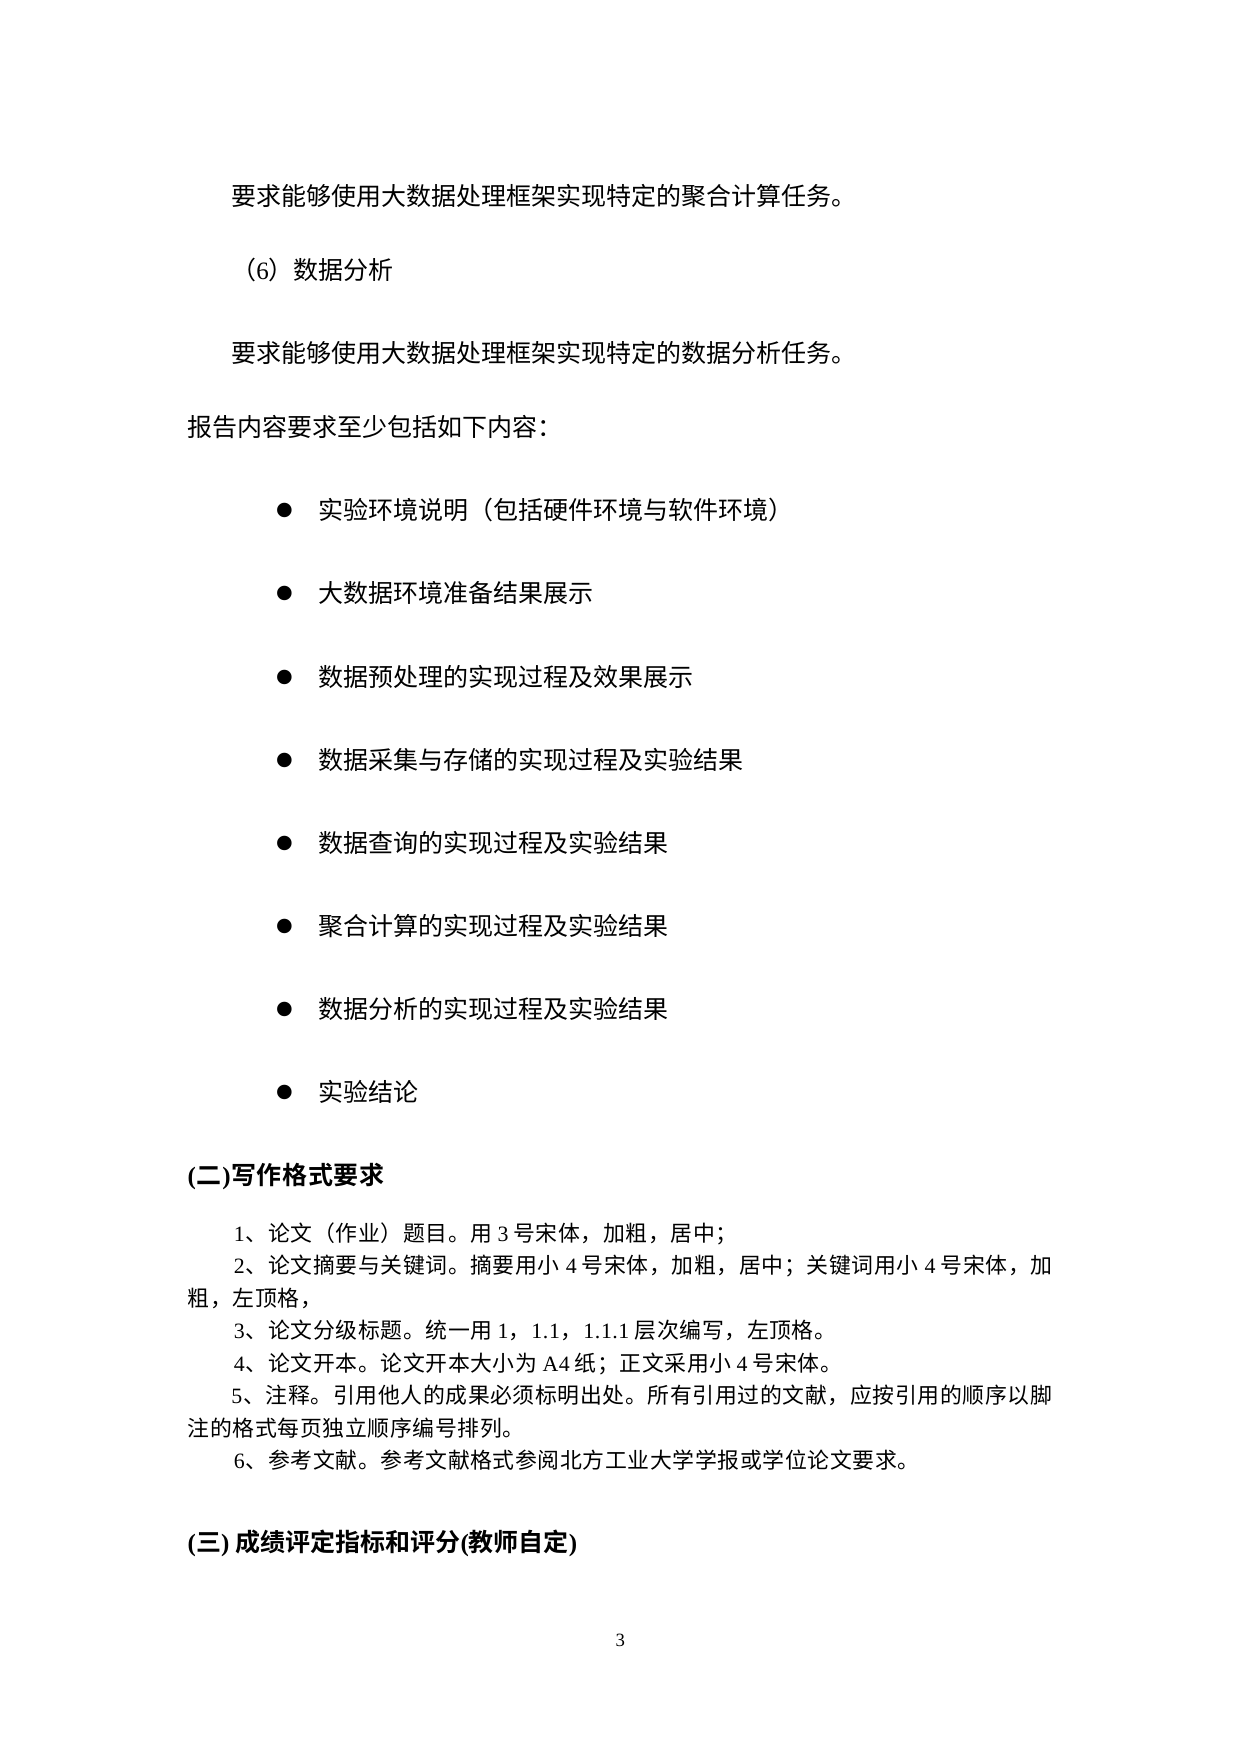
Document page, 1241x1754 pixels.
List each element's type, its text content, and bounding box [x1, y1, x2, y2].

text 4、论文开本。论文开本大小为A4纸；正文采用小4号宋体。 [187, 1345, 1053, 1378]
text (二)写作格式要求 [187, 1141, 1053, 1206]
text 3、论文分级标题。统一用1，1.1，1.1.1层次编写，左顶格。 [187, 1313, 1053, 1345]
list 聚合计算的实现过程及实验结果 [275, 892, 1053, 957]
text 2、论文摘要与关键词。摘要用小4号宋体，加粗，居中；关键词用小4号宋体，加粗，左顶格， [187, 1248, 1053, 1313]
list 大数据环境准备结果展示 [275, 559, 1053, 624]
text （6）数据分析 [187, 236, 1053, 301]
text 6、参考文献。参考文献格式参阅北方工业大学学报或学位论文要求。 [187, 1443, 1053, 1475]
list 数据预处理的实现过程及效果展示 [275, 643, 1053, 708]
list 数据分析的实现过程及实验结果 [275, 975, 1053, 1040]
text 1、论文（作业）题目。用3号宋体，加粗，居中； [187, 1215, 1053, 1248]
text 要求能够使用大数据处理框架实现特定的数据分析任务。 [187, 319, 1053, 384]
text (三) 成绩评定指标和评分(教师自定) [187, 1508, 1053, 1573]
text 5、注释。引用他人的成果必须标明出处。所有引用过的文献，应按引用的顺序以脚注的格式每页独立顺序编号排列。 [187, 1378, 1053, 1443]
list 数据查询的实现过程及实验结果 [275, 809, 1053, 874]
list 实验环境说明（包括硬件环境与软件环境） [275, 476, 1053, 541]
text 要求能够使用大数据处理框架实现特定的聚合计算任务。 [187, 162, 1053, 227]
list 数据采集与存储的实现过程及实验结果 [275, 726, 1053, 791]
list 报告内容要求至少包括如下内容： [187, 393, 1053, 458]
list 实验结论 [275, 1058, 1053, 1123]
